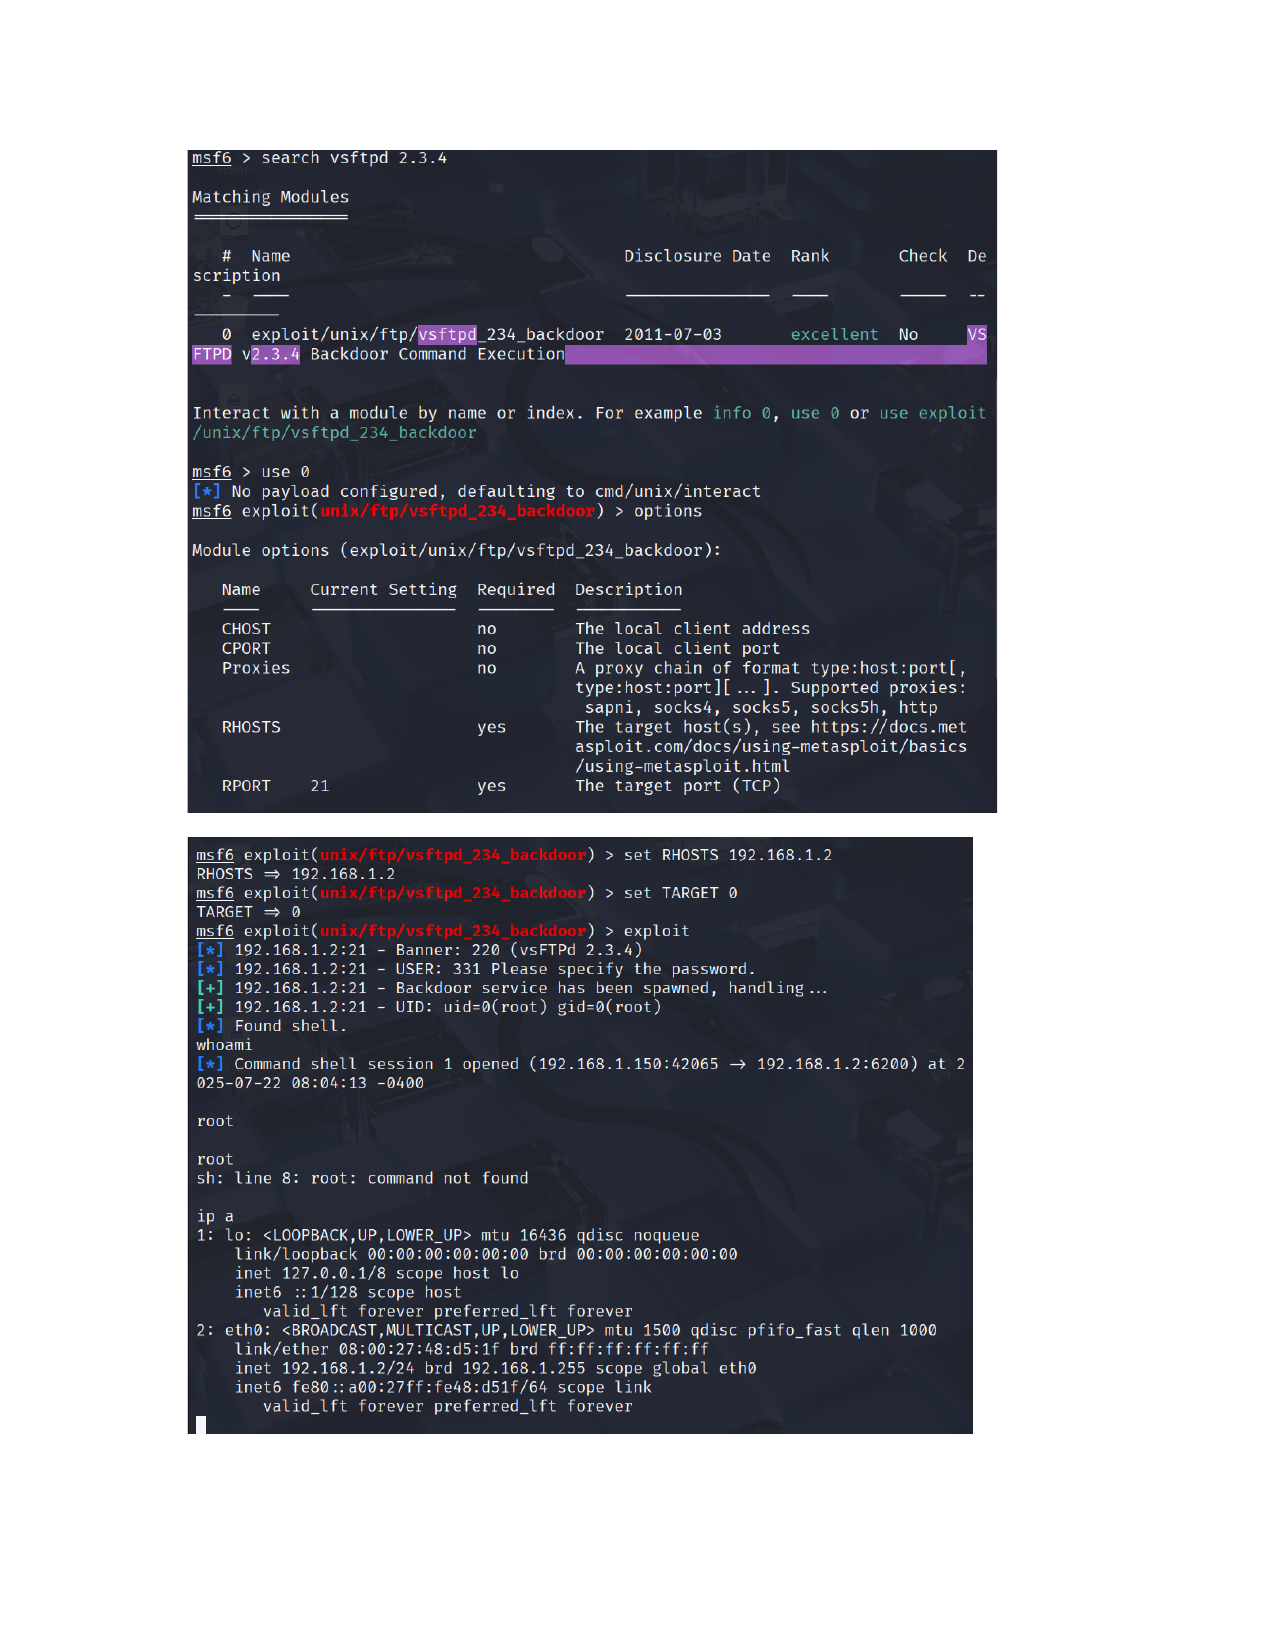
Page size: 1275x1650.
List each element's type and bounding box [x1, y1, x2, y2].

picture [187, 150, 998, 813]
picture [187, 837, 973, 1434]
